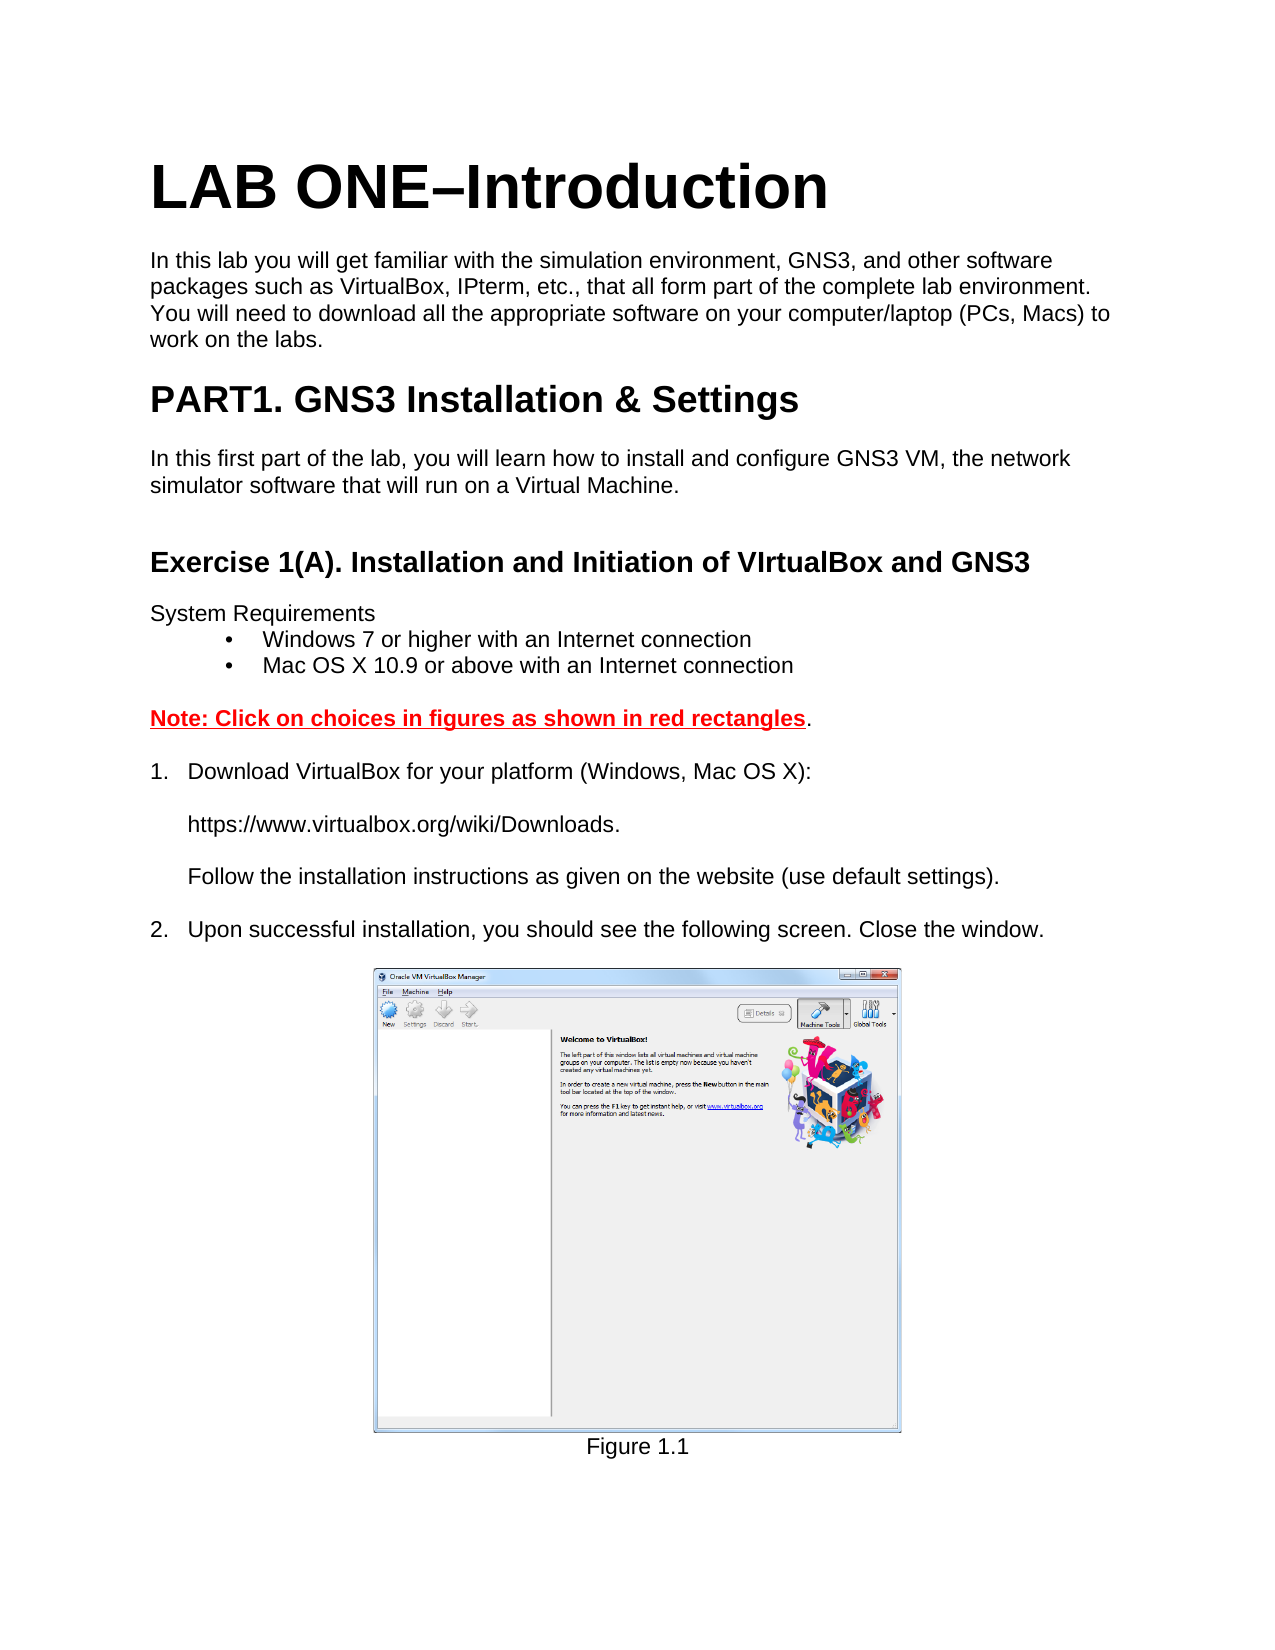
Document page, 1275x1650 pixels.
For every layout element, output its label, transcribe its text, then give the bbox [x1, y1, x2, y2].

text In this lab you will get familiar with the simulation environment, GNS3, and other software packages such as VirtualBox, IPterm, etc., that all form part of the complete lab environment. You will need to download all the appropriate software on your computer/laptop (PCs, Macs) to work on the labs. [150, 247, 1125, 352]
list Mac OS X 10.9 or above with an Internet connection [225, 652, 1125, 679]
picture [373, 968, 902, 1433]
text Figure 1.1 [150, 1433, 1125, 1459]
text In this first part of the lab, you will learn how to install and configure GNS3 VM, the network simulator software that will run on a Virtual Machine. [150, 445, 1125, 498]
text System Requirements [150, 600, 1125, 626]
list Windows 7 or higher with an Internet connection [225, 626, 1125, 652]
title LAB ONE–Introduction [150, 150, 1125, 222]
subtitle Exercise 1(A). Installation and Initiation of VIrtualBox and GNS3 [150, 545, 1125, 579]
subtitle PART1. GNS3 Installation & Settings [150, 377, 1125, 420]
text Follow the installation instructions as given on the website (use default settings). [187, 863, 1125, 889]
list Upon successful installation, you should see the following screen. Close the window. [150, 916, 1125, 942]
text Note: Click on choices in figures as shown in red rectangles. [150, 705, 1125, 731]
list Download VirtualBox for your platform (Windows, Mac OS X): [150, 758, 1125, 784]
text https://www.virtualbox.org/wiki/Downloads. [187, 811, 1125, 837]
